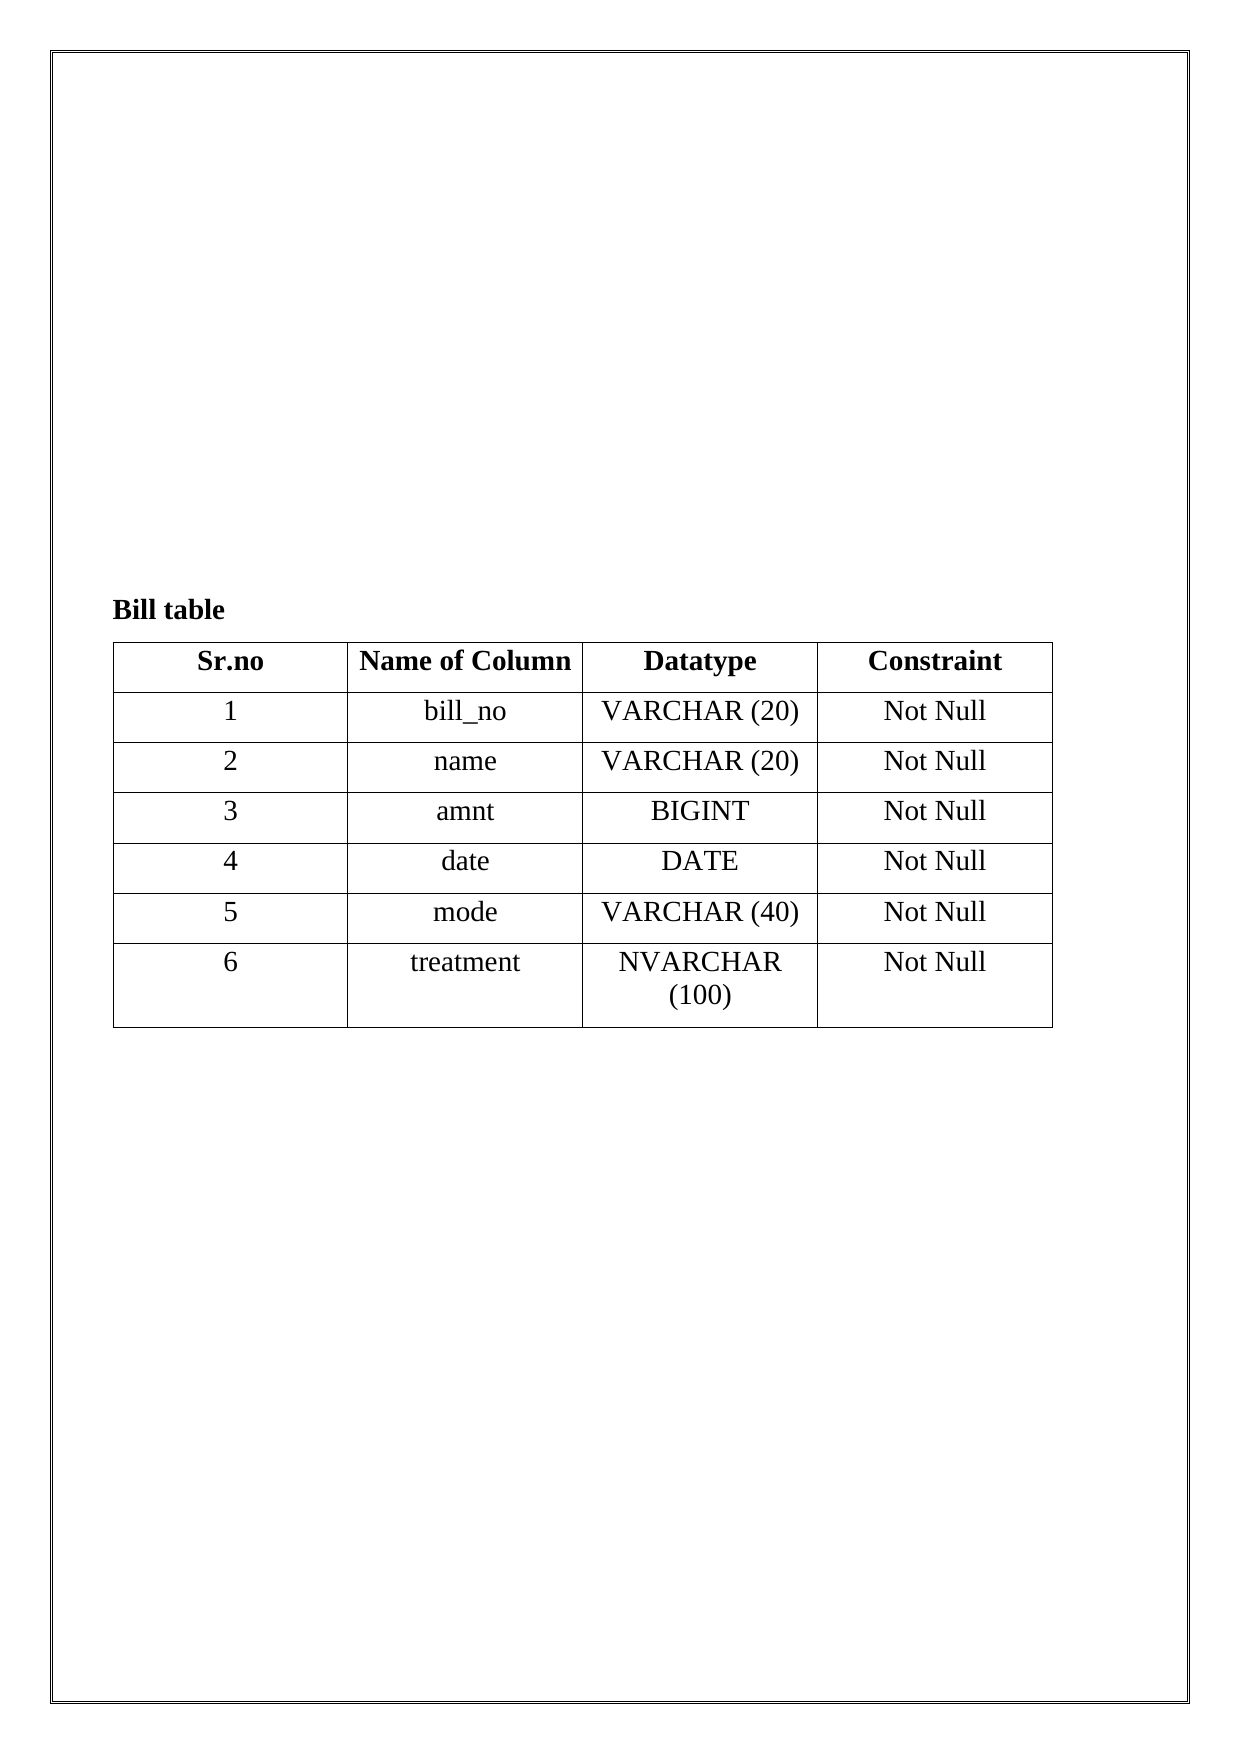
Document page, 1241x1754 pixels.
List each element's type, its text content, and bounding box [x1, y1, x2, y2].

table_cell VARCHAR (20) [583, 743, 817, 792]
table_cell name [348, 743, 582, 792]
table_cell NVARCHAR (100) [583, 944, 817, 1027]
table_cell DATE [583, 844, 817, 893]
table_header Datatype [583, 643, 817, 692]
table_cell date [348, 844, 582, 893]
table_cell BIGINT [583, 793, 817, 842]
text Bill table [112, 592, 1128, 626]
table_cell 2 [114, 743, 347, 792]
table_cell Not Null [818, 743, 1052, 792]
table_cell Not Null [818, 894, 1052, 943]
table_cell mode [348, 894, 582, 943]
table_cell treatment [348, 944, 582, 1027]
table_cell 5 [114, 894, 347, 943]
table_header Name of Column [348, 643, 582, 692]
table_cell VARCHAR (40) [583, 894, 817, 943]
table_header Sr.no [114, 643, 347, 692]
table_cell 3 [114, 793, 347, 842]
table_header Constraint [818, 643, 1052, 692]
table_cell Not Null [818, 944, 1052, 1027]
table_cell Not Null [818, 793, 1052, 842]
table_cell bill_no [348, 693, 582, 742]
table_cell VARCHAR (20) [583, 693, 817, 742]
table_cell 4 [114, 844, 347, 893]
table_cell amnt [348, 793, 582, 842]
table_cell 6 [114, 944, 347, 1027]
table_cell Not Null [818, 693, 1052, 742]
table_cell 1 [114, 693, 347, 742]
table_cell Not Null [818, 844, 1052, 893]
